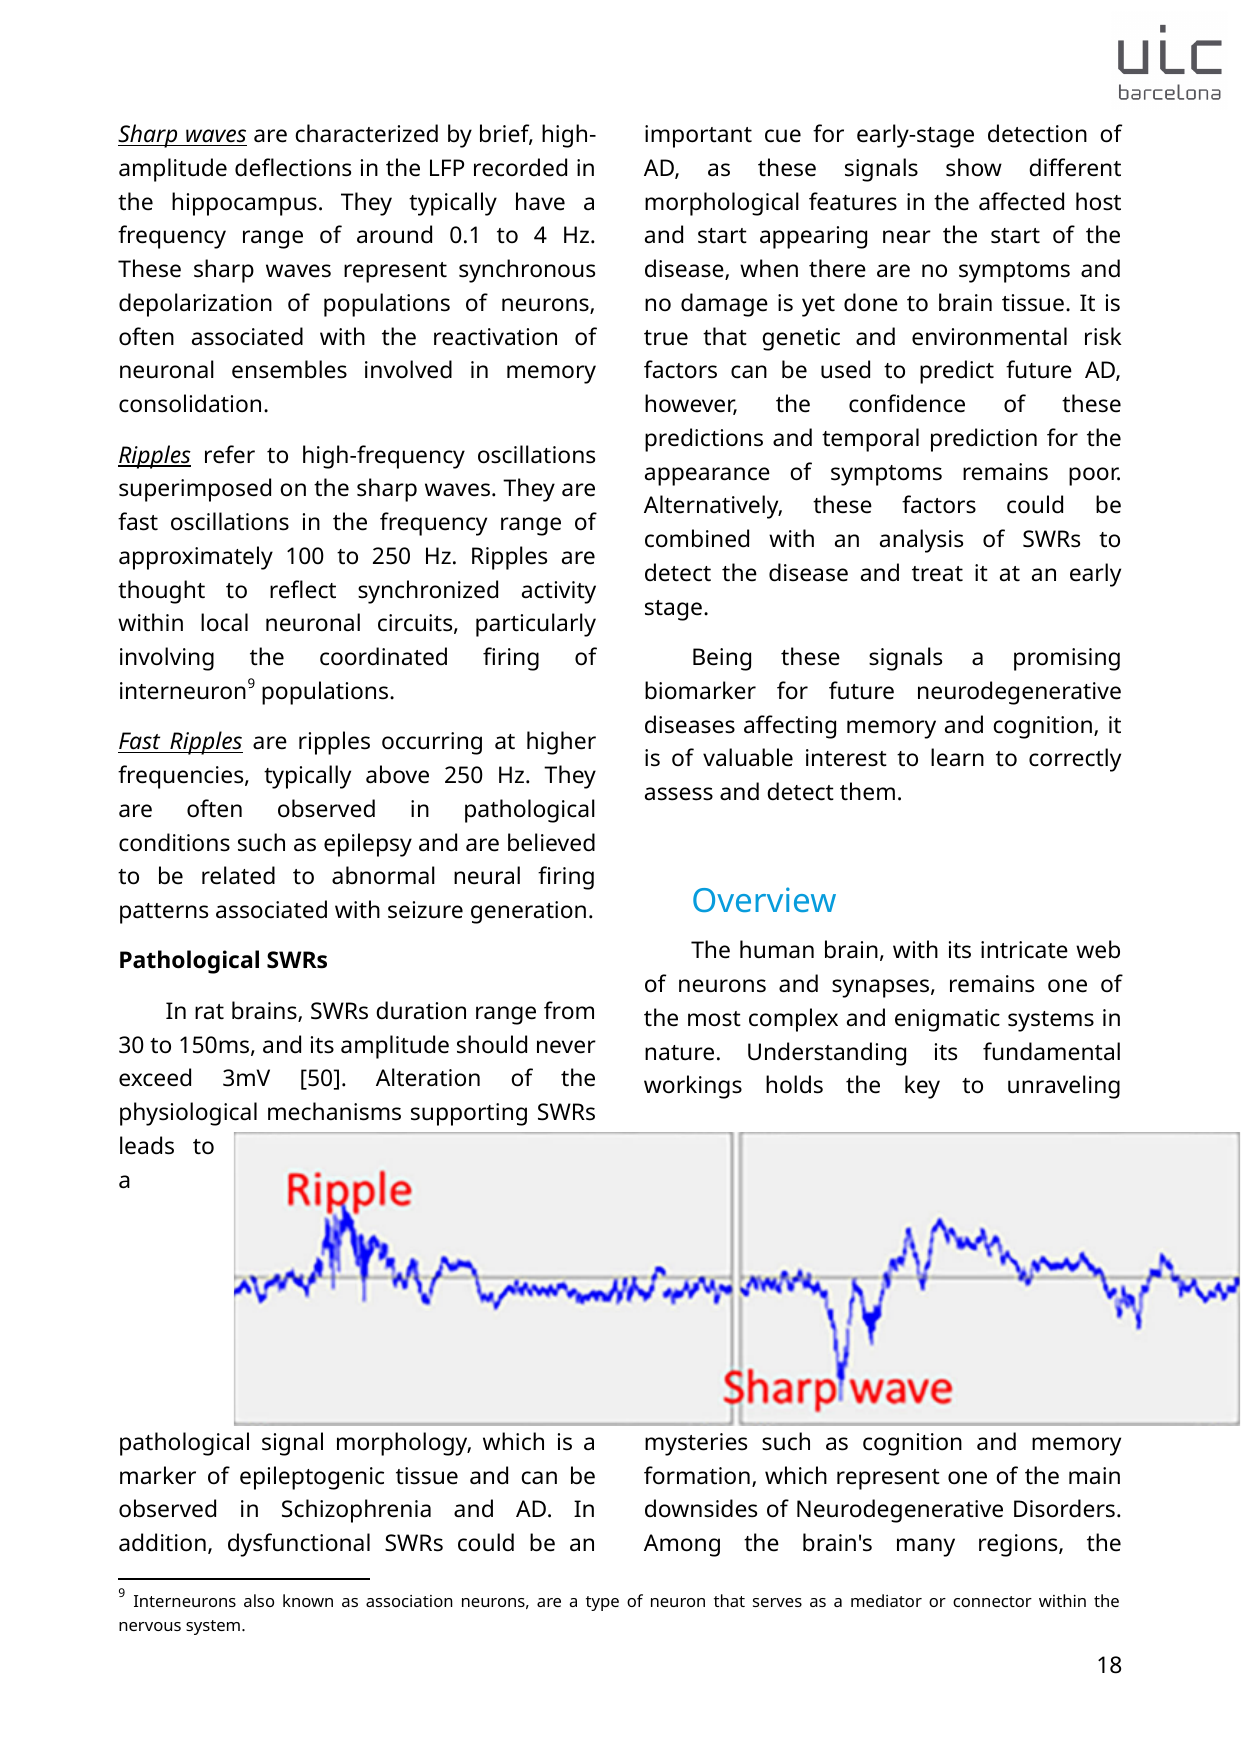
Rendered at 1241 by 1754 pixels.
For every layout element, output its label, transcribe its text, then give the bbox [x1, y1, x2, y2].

text Fast Ripples are ripples occurring at higher frequencies, typically above 250 Hz. They are often observed in pathological conditions such as epilepsy and are believed to be related to abnormal neural firing patterns associated with seizure generation. [118, 725, 596, 925]
text Pathological SWRs [118, 944, 596, 976]
picture [1110, 11, 1229, 110]
text In rat brains, SWRs duration range from 30 to 150ms, and its amplitude should never exceed 3mV . Alteration of the physiological mechanisms supporting SWRs leads to a pathological signal morphology, which is a marker of epileptogenic tissue and can be observed in Schizophrenia and AD. In addition, dysfunctional SWRs could be an important cue for early-stage detection of AD, as these signals show different morphological features in the affected host and start appearing near the start of the disease, when there are no symptoms and no damage is yet done to brain tissue. It is true that genetic and environmental risk factors can be used to predict future AD, however, the confidence of these predictions and temporal prediction for the appearance of symptoms remains poor. Alternatively, these factors could be combined with an analysis of SWRs to detect the disease and treat it at an early stage. [644, 118, 1122, 622]
subtitle Overview [644, 877, 1122, 922]
text Being these signals a promising biomarker for future neurodegenerative diseases affecting memory and cognition, it is of valuable interest to learn to correctly assess and detect them. [644, 641, 1122, 807]
text Ripples refer to high-frequency oscillations superimposed on the sharp waves. They are fast oscillations in the frequency range of approximately 100 to 250 Hz. Ripples are thought to reflect synchronized activity within local neuronal circuits, particularly involving the coordinated firing of interneuron populations. [118, 438, 596, 706]
text In rat brains, SWRs duration range from 30 to 150ms, and its amplitude should never exceed 3mV . Alteration of the physiological mechanisms supporting SWRs leads to a pathological signal morphology, which is a marker of epileptogenic tissue and can be observed in Schizophrenia and AD. In addition, dysfunctional SWRs could be an important cue for early-stage detection of AD, as these signals show different morphological features in the affected host and start appearing near the start of the disease, when there are no symptoms and no damage is yet done to brain tissue. It is true that genetic and environmental risk factors can be used to predict future AD, however, the confidence of these predictions and temporal prediction for the appearance of symptoms remains poor. Alternatively, these factors could be combined with an analysis of SWRs to detect the disease and treat it at an early stage. [118, 995, 596, 1558]
picture [233, 1132, 1241, 1426]
text Sharp waves are characterized by brief, high-amplitude deflections in the LFP recorded in the hippocampus. They typically have a frequency range of around 0.1 to 4 Hz. These sharp waves represent synchronous depolarization of populations of neurons, often associated with the reactivation of neuronal ensembles involved in memory consolidation. [118, 118, 596, 419]
